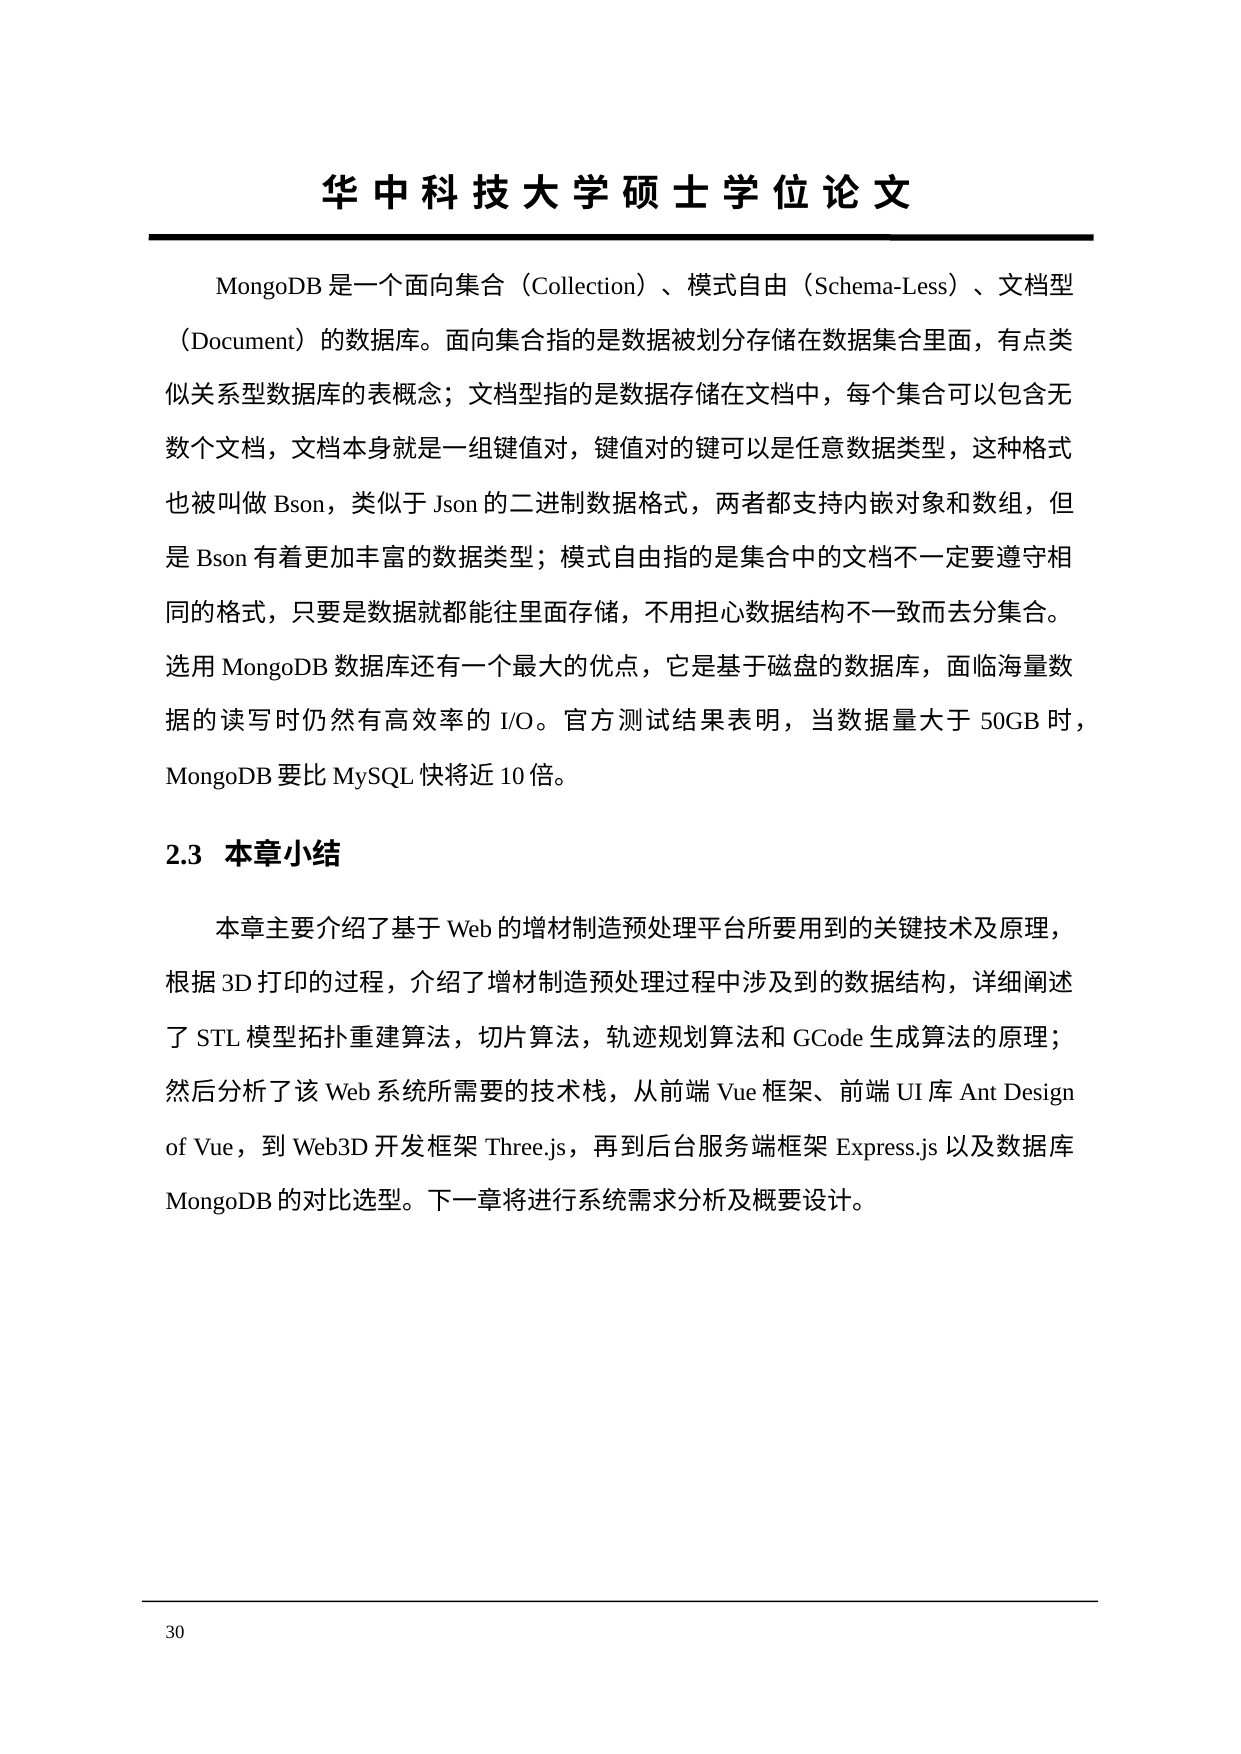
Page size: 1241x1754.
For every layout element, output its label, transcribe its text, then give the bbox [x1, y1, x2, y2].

text 本章主要介绍了基于Web的增材制造预处理平台所要用到的关键技术及原理，根据3D打印的过程，介绍了增材制造预处理过程中涉及到的数据结构，详细阐述了STL模型拓扑重建算法，切片算法，轨迹规划算法和GCode生成算法的原理；然后分析了该Web系统所需要的技术栈，从前端Vue框架、前端UI库Ant Design of Vue，到Web3D开发框架Three.js，再到后台服务端框架Express.js以及数据库MongoDB的对比选型。下一章将进行系统需求分析及概要设计。 [165, 908, 1075, 1217]
subtitle 本章小结 [165, 830, 1075, 873]
text MongoDB是一个面向集合（Collection）、模式自由（Schema-Less）、文档型（Document）的数据库。面向集合指的是数据被划分存储在数据集合里面，有点类似关系型数据库的表概念；文档型指的是数据存储在文档中，每个集合可以包含无数个文档，文档本身就是一组键值对，键值对的键可以是任意数据类型，这种格式也被叫做Bson，类似于Json的二进制数据格式，两者都支持内嵌对象和数组，但是Bson有着更加丰富的数据类型；模式自由指的是集合中的文档不一定要遵守相同的格式，只要是数据就都能往里面存储，不用担心数据结构不一致而去分集合。选用MongoDB数据库还有一个最大的优点，它是基于磁盘的数据库，面临海量数据的读写时仍然有高效率的I/O。官方测试结果表明，当数据量大于50GB时，MongoDB要比MySQL快将近10倍。 [165, 266, 1075, 791]
